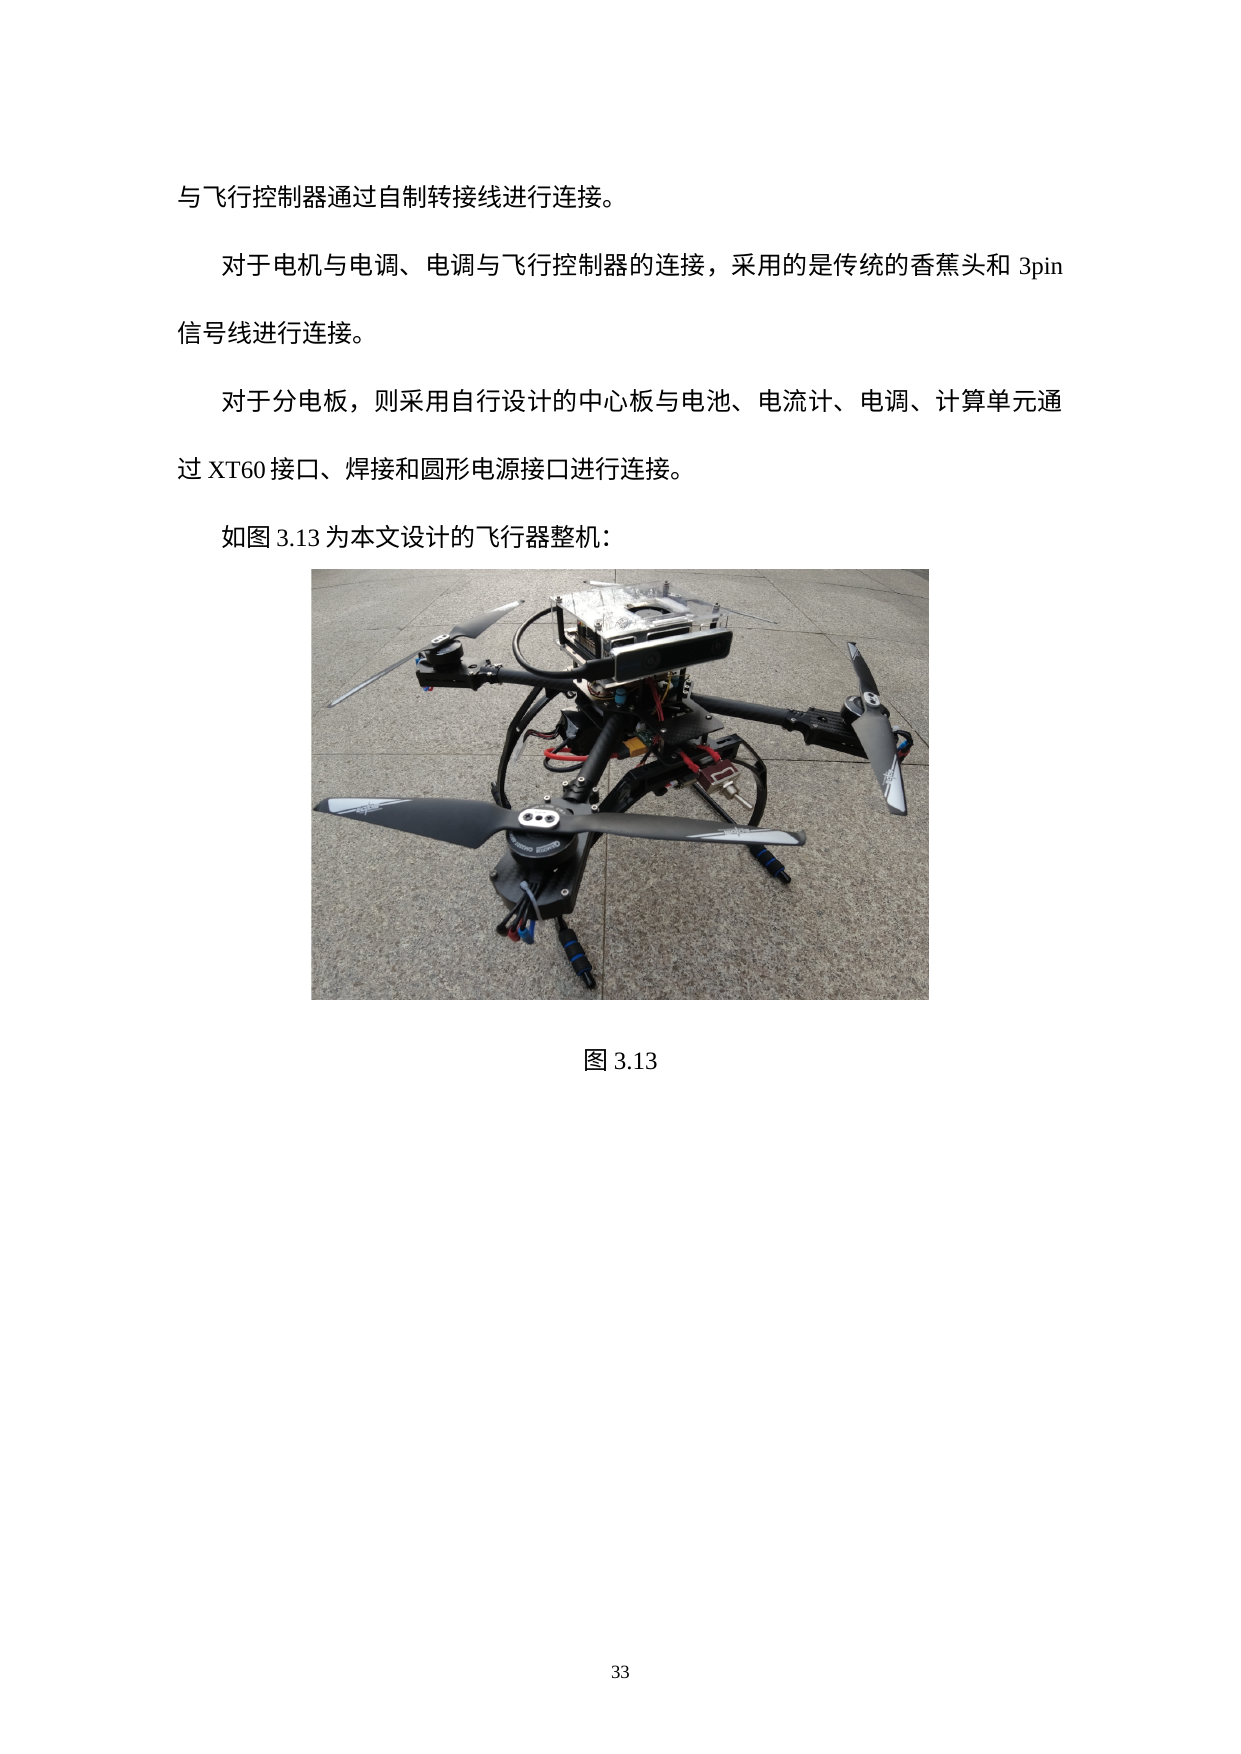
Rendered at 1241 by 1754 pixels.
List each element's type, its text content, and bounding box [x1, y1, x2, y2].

picture [311, 569, 929, 1000]
text 图 3.13 [177, 1025, 1063, 1093]
text 对于分电板，则采用自行设计的中心板与电池、电流计、电调、计算单元通过XT60接口、焊接和圆形电源接口进行连接。 [177, 365, 1063, 501]
text 对于电机与电调、电调与飞行控制器的连接，采用的是传统的香蕉头和3pin信号线进行连接。 [177, 229, 1063, 365]
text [177, 162, 1063, 229]
text 如图3.13为本文设计的飞行器整机： [177, 501, 1063, 569]
